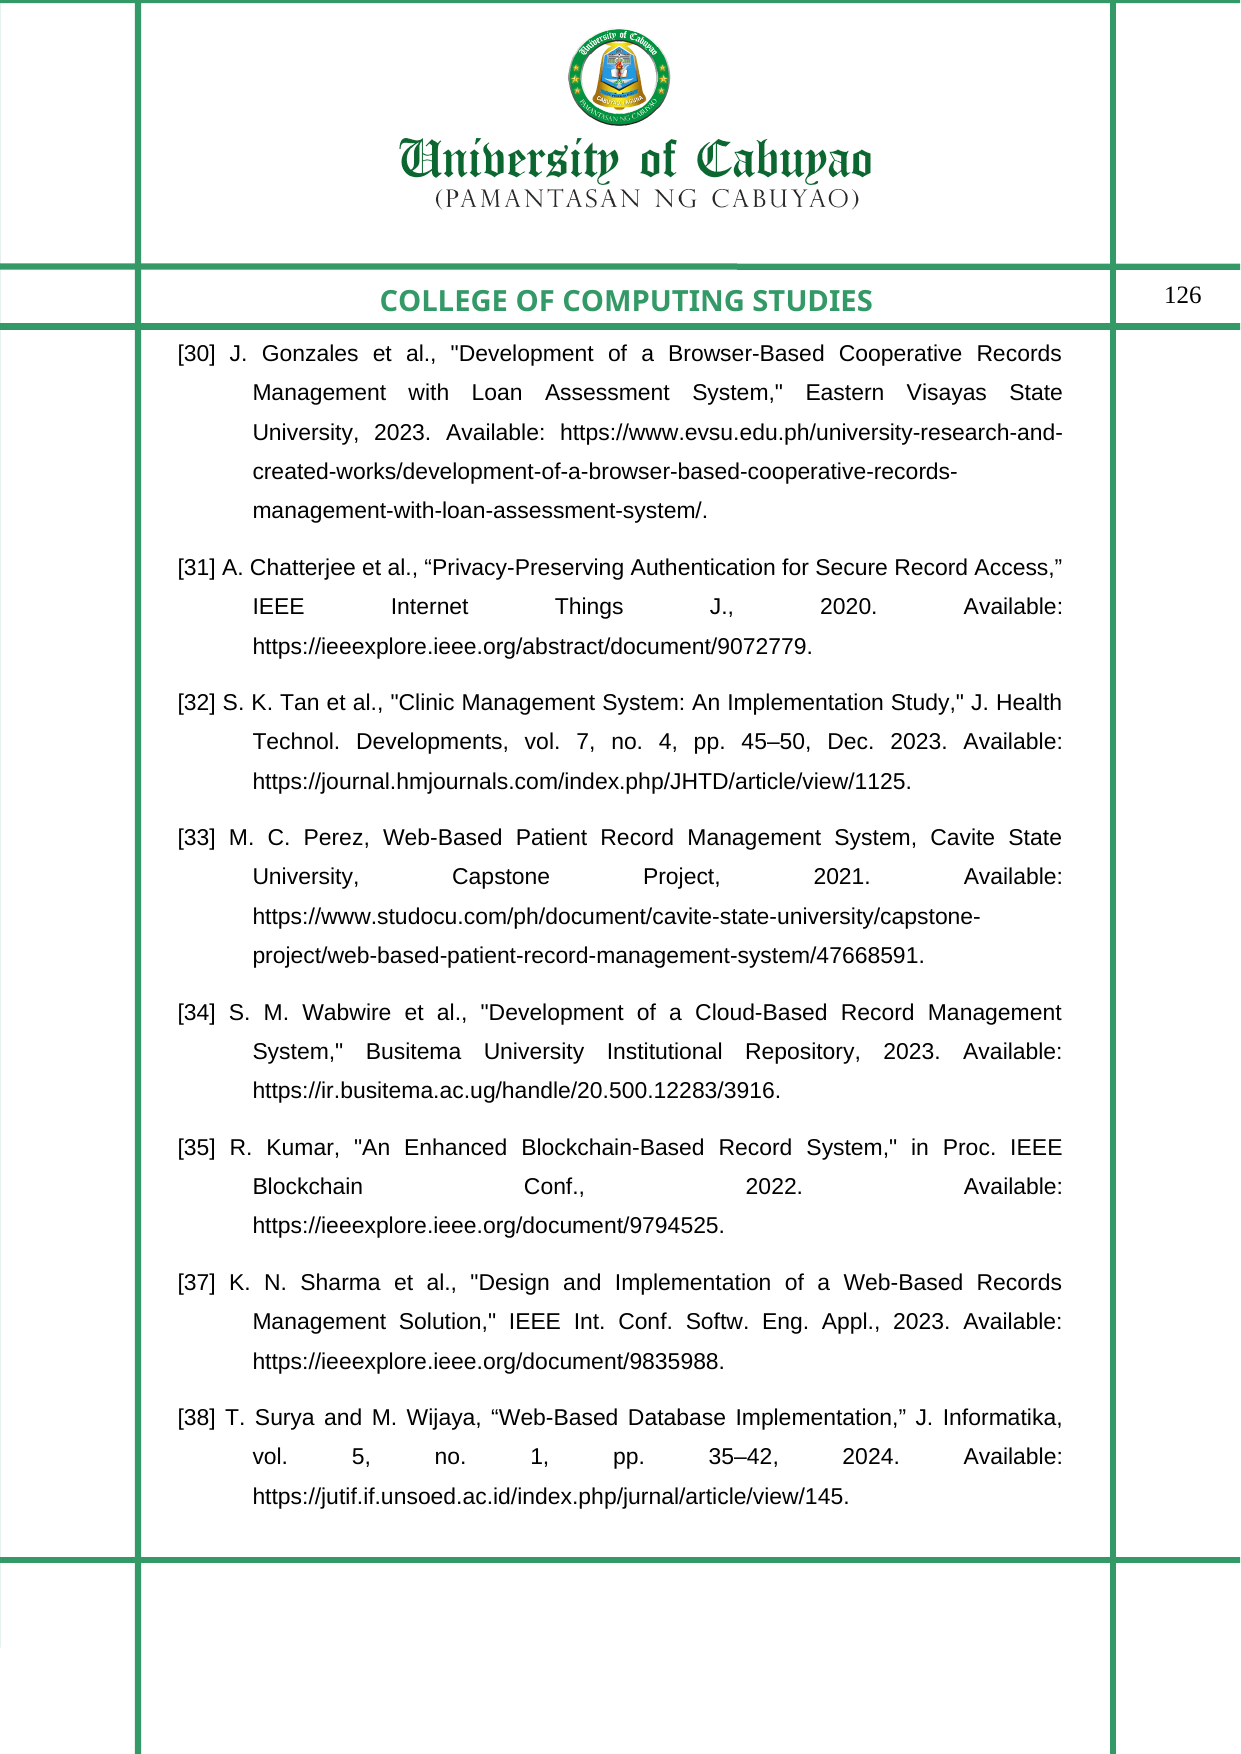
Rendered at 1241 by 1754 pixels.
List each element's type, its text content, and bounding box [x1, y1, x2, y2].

text [35] R. Kumar, "An Enhanced Blockchain-Based Record System," in Proc. IEEE Blockchain Conf., 2022. Available: https://ieeexplore.ieee.org/document/9794525. [177, 1133, 1063, 1239]
picture [144, 4, 1110, 263]
text [32] S. K. Tan et al., "Clinic Management System: An Implementation Study," J. Health Technol. Developments, vol. 7, no. 4, pp. 45–50, Dec. 2023. Available: https://journal.hmjournals.com/index.php/JHTD/article/view/1125. [177, 689, 1063, 794]
text [37] K. N. Sharma et al., "Design and Implementation of a Web-Based Records Management Solution," IEEE Int. Conf. Softw. Eng. Appl., 2023. Available: https://ieeexplore.ieee.org/document/9835988. [177, 1269, 1063, 1374]
picture [1116, 4, 1125, 263]
text [33] M. C. Perez, Web-Based Patient Record Management System, Cavite State University, Capstone Project, 2021. Available: https://www.studocu.com/ph/document/cavite-state-university/capstone-project/web-based-patient-record-management-system/47668591. [177, 824, 1063, 969]
text [38] T. Surya and M. Wijaya, “Web-Based Database Implementation,” J. Informatika, vol. 5, no. 1, pp. 35–42, 2024. Available: https://jutif.if.unsoed.ac.id/index.php/jurnal/article/view/145. [177, 1404, 1063, 1509]
text [34] S. M. Wabwire et al., "Development of a Cloud-Based Record Management System," Busitema University Institutional Repository, 2023. Available: https://ir.busitema.ac.ug/handle/20.500.12283/3916. [177, 998, 1063, 1104]
text [30] J. Gonzales et al., "Development of a Browser-Based Cooperative Records Management with Loan Assessment System," Eastern Visayas State University, 2023. Available: https://www.evsu.edu.ph/university-research-and-created-works/development-of-a-browser-based-cooperative-records-management-with-loan-assessment-system/. [177, 339, 1063, 524]
text [31] A. Chatterjee et al., “Privacy-Preserving Authentication for Secure Record Access,” IEEE Internet Things J., 2020. Available: https://ieeexplore.ieee.org/abstract/document/9072779. [177, 554, 1063, 659]
